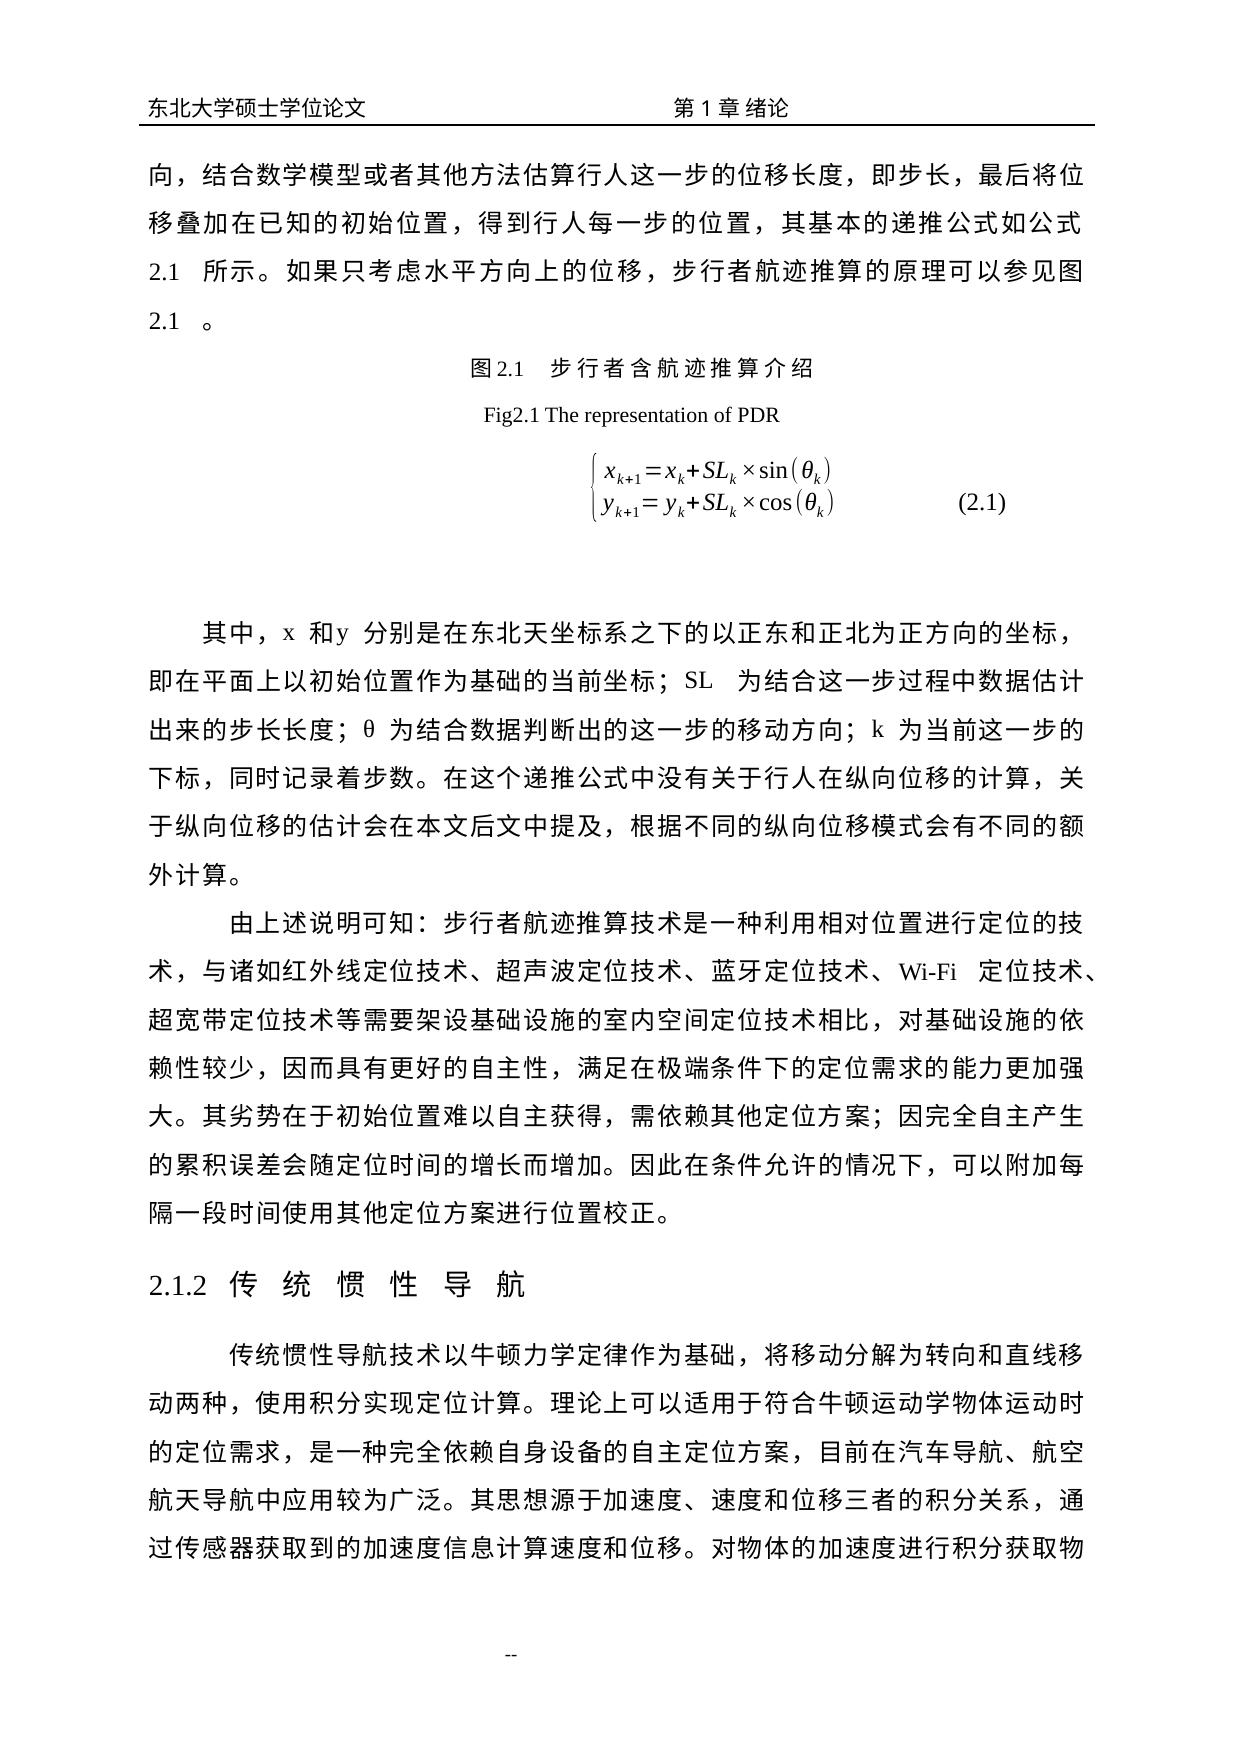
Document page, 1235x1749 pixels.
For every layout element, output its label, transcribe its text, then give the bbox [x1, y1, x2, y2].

subtitle 传统惯性导航 [149, 1258, 1086, 1307]
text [149, 1329, 1086, 1571]
text 由上述说明可知：步行者航迹推算技术是一种利用相对位置进行定位的技术，与诸如红外线定位技术、超声波定位技术、蓝牙定位技术、Wi-Fi定位技术、超宽带定位技术等需要架设基础设施的室内空间定位技术相比，对基础设施的依赖性较少，因而具有更好的自主性，满足在极端条件下的定位需求的能力更加强大。其劣势在于初始位置难以自主获得，需依赖其他定位方案；因完全自主产生的累积误差会随定位时间的增长而增加。因此在条件允许的情况下，可以附加每隔一段时间使用其他定位方案进行位置校正。 [149, 897, 1086, 1236]
text 图2.1步行者含航迹推算介绍 [149, 342, 1086, 391]
text (2.1) [149, 439, 1086, 536]
text 其中，x和y分别是在东北天坐标系之下的以正东和正北为正方向的坐标，即在平面上以初始位置作为基础的当前坐标；SL为结合这一步过程中数据估计出来的步长长度；θ为结合数据判断出的这一步的移动方向；k为当前这一步的下标，同时记录着步数。在这个递推公式中没有关于行人在纵向位移的计算，关于纵向位移的估计会在本文后文中提及，根据不同的纵向位移模式会有不同的额外计算。 [149, 607, 1086, 897]
text Fig2.1 The representation of PDR [149, 391, 1086, 439]
